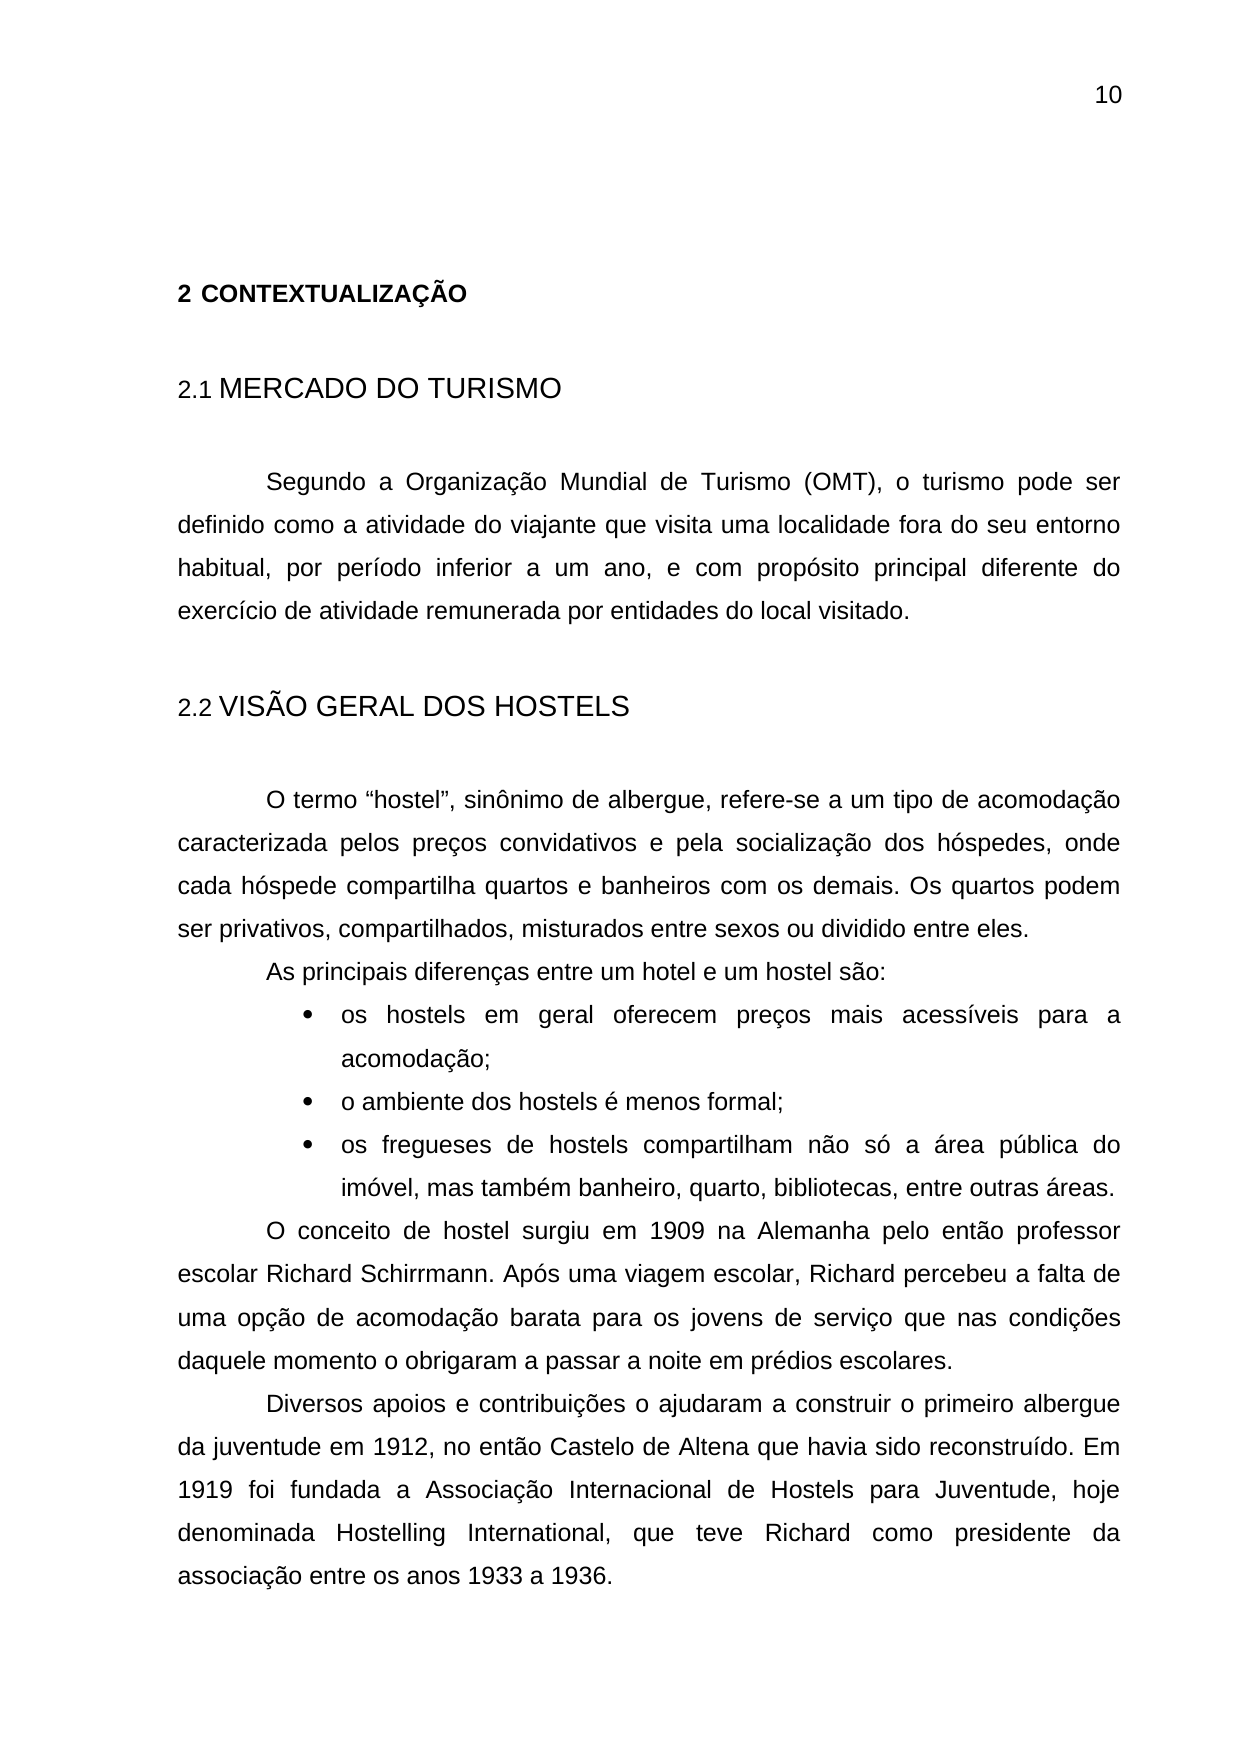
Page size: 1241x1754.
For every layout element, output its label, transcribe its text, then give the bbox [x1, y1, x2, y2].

text As principais diferenças entre um hotel e um hostel são: [177, 957, 1122, 986]
text O termo “hostel”, sinônimo de albergue, refere-se a um tipo de acomodação caracterizada pelos preços convidativos e pela socialização dos hóspedes, onde cada hóspede compartilha quartos e banheiros com os demais. Os quartos podem ser privativos, compartilhados, misturados entre sexos ou dividido entre eles. [177, 785, 1122, 943]
text Diversos apoios e contribuições o ajudaram a construir o primeiro albergue da juventude em 1912, no então Castelo de Altena que havia sido reconstruído. Em 1919 foi fundada a Associação Internacional de Hostels para Juventude, hoje denominada Hostelling International, que teve Richard como presidente da associação entre os anos 1933 a 1936. [177, 1389, 1122, 1590]
list os hostels em geral oferecem preços mais acessíveis para a acomodação; [303, 1000, 1122, 1072]
text Segundo a Organização Mundial de Turismo (OMT), o turismo pode ser definido como a atividade do viajante que visita uma localidade fora do seu entorno habitual, por período inferior a um ano, e com propósito principal diferente do exercício de atividade remunerada por entidades do local visitado. [177, 467, 1122, 625]
text CONTEXTUALIZAÇÃO [177, 279, 1122, 308]
subtitle Mercado do Turismo [177, 371, 1122, 404]
text O conceito de hostel surgiu em 1909 na Alemanha pelo então professor escolar Richard Schirrmann. Após uma viagem escolar, Richard percebeu a falta de uma opção de acomodação barata para os jovens de serviço que nas condições daquele momento o obrigaram a passar a noite em prédios escolares. [177, 1216, 1122, 1374]
list os fregueses de hostels compartilham não só a área pública do imóvel, mas também banheiro, quarto, bibliotecas, entre outras áreas. [303, 1130, 1122, 1202]
subtitle Visão geral dos hostels [177, 689, 1122, 722]
list o ambiente dos hostels é menos formal; [303, 1087, 1122, 1116]
